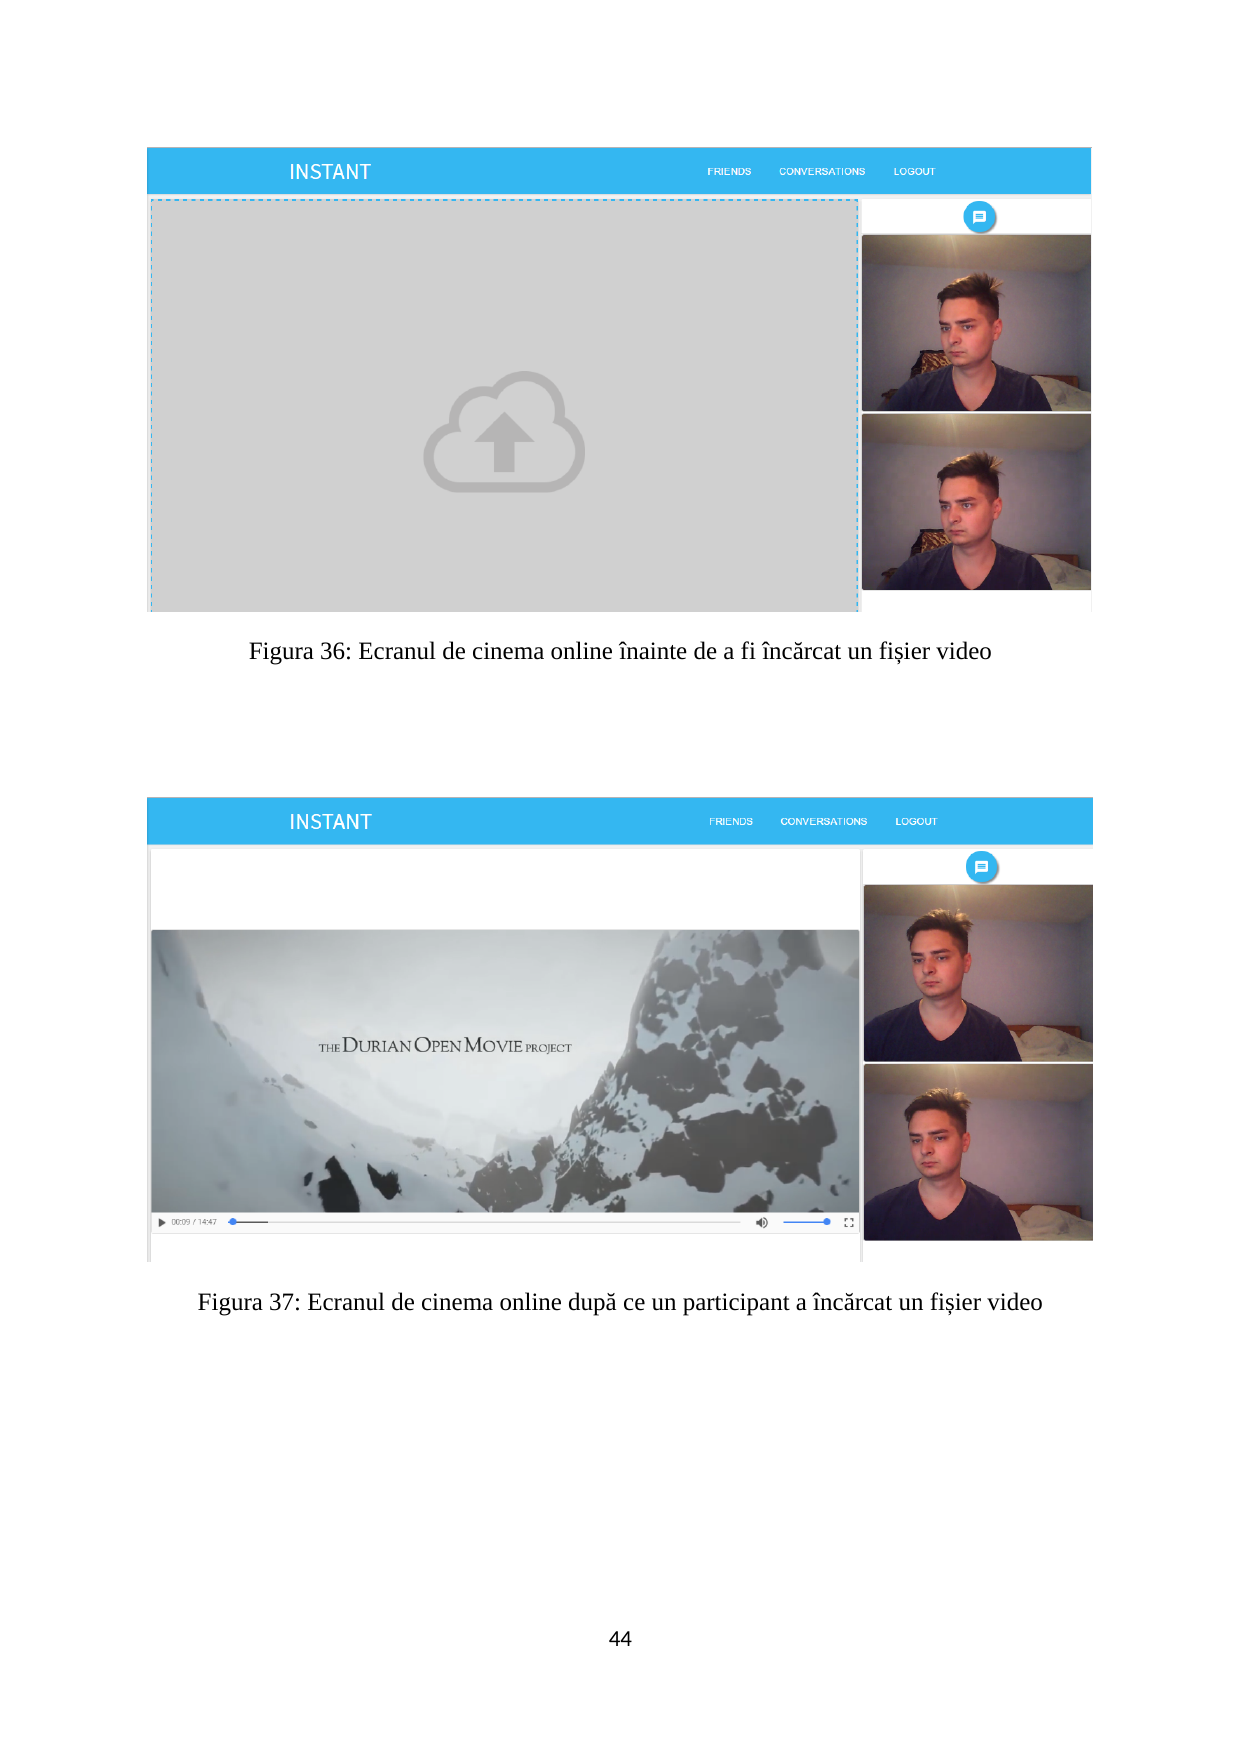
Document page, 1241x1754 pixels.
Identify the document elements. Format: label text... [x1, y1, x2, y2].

picture [147, 147, 1092, 612]
picture [147, 797, 1093, 1262]
text Figura 37: Ecranul de cinema online după ce un participant a încărcat un fișier video [148, 1287, 1093, 1316]
text Figura 36: Ecranul de cinema online înainte de a fi încărcat un fișier video [148, 636, 1093, 665]
